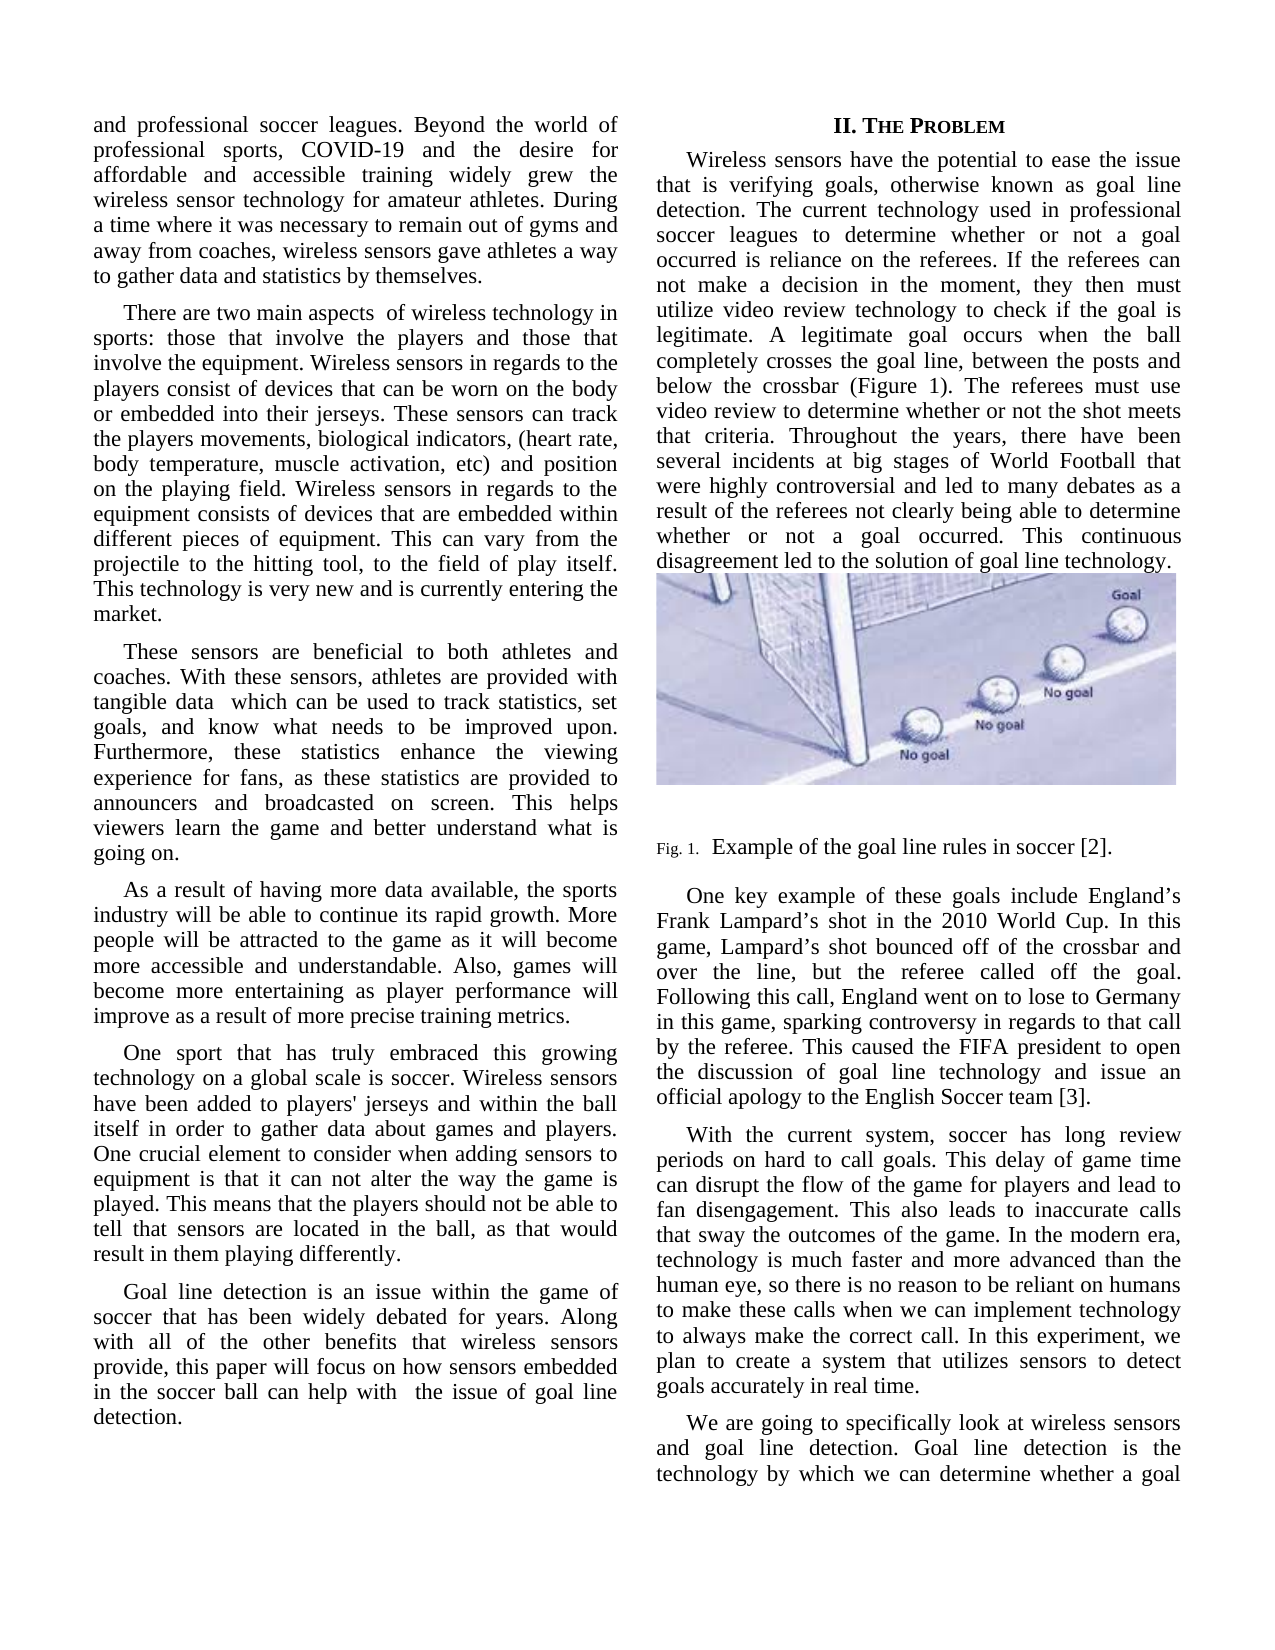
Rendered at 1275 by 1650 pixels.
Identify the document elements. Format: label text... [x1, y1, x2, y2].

text One sport that has truly embraced this growing technology on a global scale is soccer. Wireless sensors have been added to players' jerseys and within the ball itself in order to gather data about games and players. One crucial element to consider when adding sensors to equipment is that it can not alter the way the game is played. This means that the players should not be able to tell that sensors are located in the ball, as that would result in them playing differently. [93, 1041, 619, 1267]
text Goal line detection is an issue within the game of soccer that has been widely debated for years. Along with all of the other benefits that wireless sensors provide, this paper will focus on how sensors embedded in the soccer ball can help with the issue of goal line detection. [93, 1279, 619, 1429]
list Example of the goal line rules in soccer [2]. [656, 834, 1182, 859]
text As a result of having more data available, the sports industry will be able to continue its rapid growth. More people will be attracted to the game as it will become more accessible and understandable. Also, games will become more entertaining as player performance will improve as a result of more precise training metrics. [93, 878, 619, 1028]
text Wireless sensors have the potential to ease the issue that is verifying goals, otherwise known as goal line detection. The current technology used in professional soccer leagues to determine whether or not a goal occurred is reliance on the referees. If the referees can not make a decision in the moment, they then must utilize video review technology to check if the goal is legitimate. A legitimate goal occurs when the ball completely crosses the goal line, between the posts and below the crossbar (Figure 1). The referees must use video review to determine whether or not the shot meets that criteria. Throughout the years, there have been several incidents at big stages of World Football that were highly controversial and led to many debates as a result of the referees not clearly being able to determine whether or not a goal occurred. This continuous disagreement led to the solution of goal line technology. [656, 147, 1182, 574]
text There are two main aspects of wireless technology in sports: those that involve the players and those that involve the equipment. Wireless sensors in regards to the players consist of devices that can be worn on the body or embedded into their jerseys. These sensors can track the players movements, biological indicators, (heart rate, body temperature, muscle activation, etc) and position on the playing field. Wireless sensors in regards to the equipment consists of devices that are embedded within different pieces of equipment. This can vary from the projectile to the hitting tool, to the field of play itself. This technology is very new and is currently entering the market. [93, 301, 619, 627]
text These sensors are beneficial to both athletes and coaches. With these sensors, athletes are provided with tangible data which can be used to track statistics, set goals, and know what needs to be improved upon. Furthermore, these statistics enhance the viewing experience for fans, as these statistics are provided to announcers and broadcasted on screen. This helps viewers learn the game and better understand what is going on. [93, 639, 619, 865]
text One key example of these goals include England’s Frank Lampard’s shot in the 2010 World Cup. In this game, Lampard’s shot bounced off of the crossbar and over the line, but the referee called off the goal. Following this call, England went on to lose to Germany in this game, sparking controversy in regards to that call by the referee. This caused the FIFA president to open the discussion of goal line technology and issue an official apology to the English Soccer team [3]. [656, 884, 1182, 1110]
subtitle II. The Problem [656, 112, 1182, 139]
text With the current system, soccer has long review periods on hard to call goals. This delay of game time can disrupt the flow of the game for players and lead to fan disengagement. This also leads to inaccurate calls that sway the outcomes of the game. In the modern era, technology is much faster and more advanced than the human eye, so there is no reason to be reliant on humans to make these calls when we can implement technology to always make the correct call. In this experiment, we plan to create a system that utilizes sensors to detect goals accurately in real time. [656, 1122, 1182, 1398]
picture [656, 573, 1177, 785]
